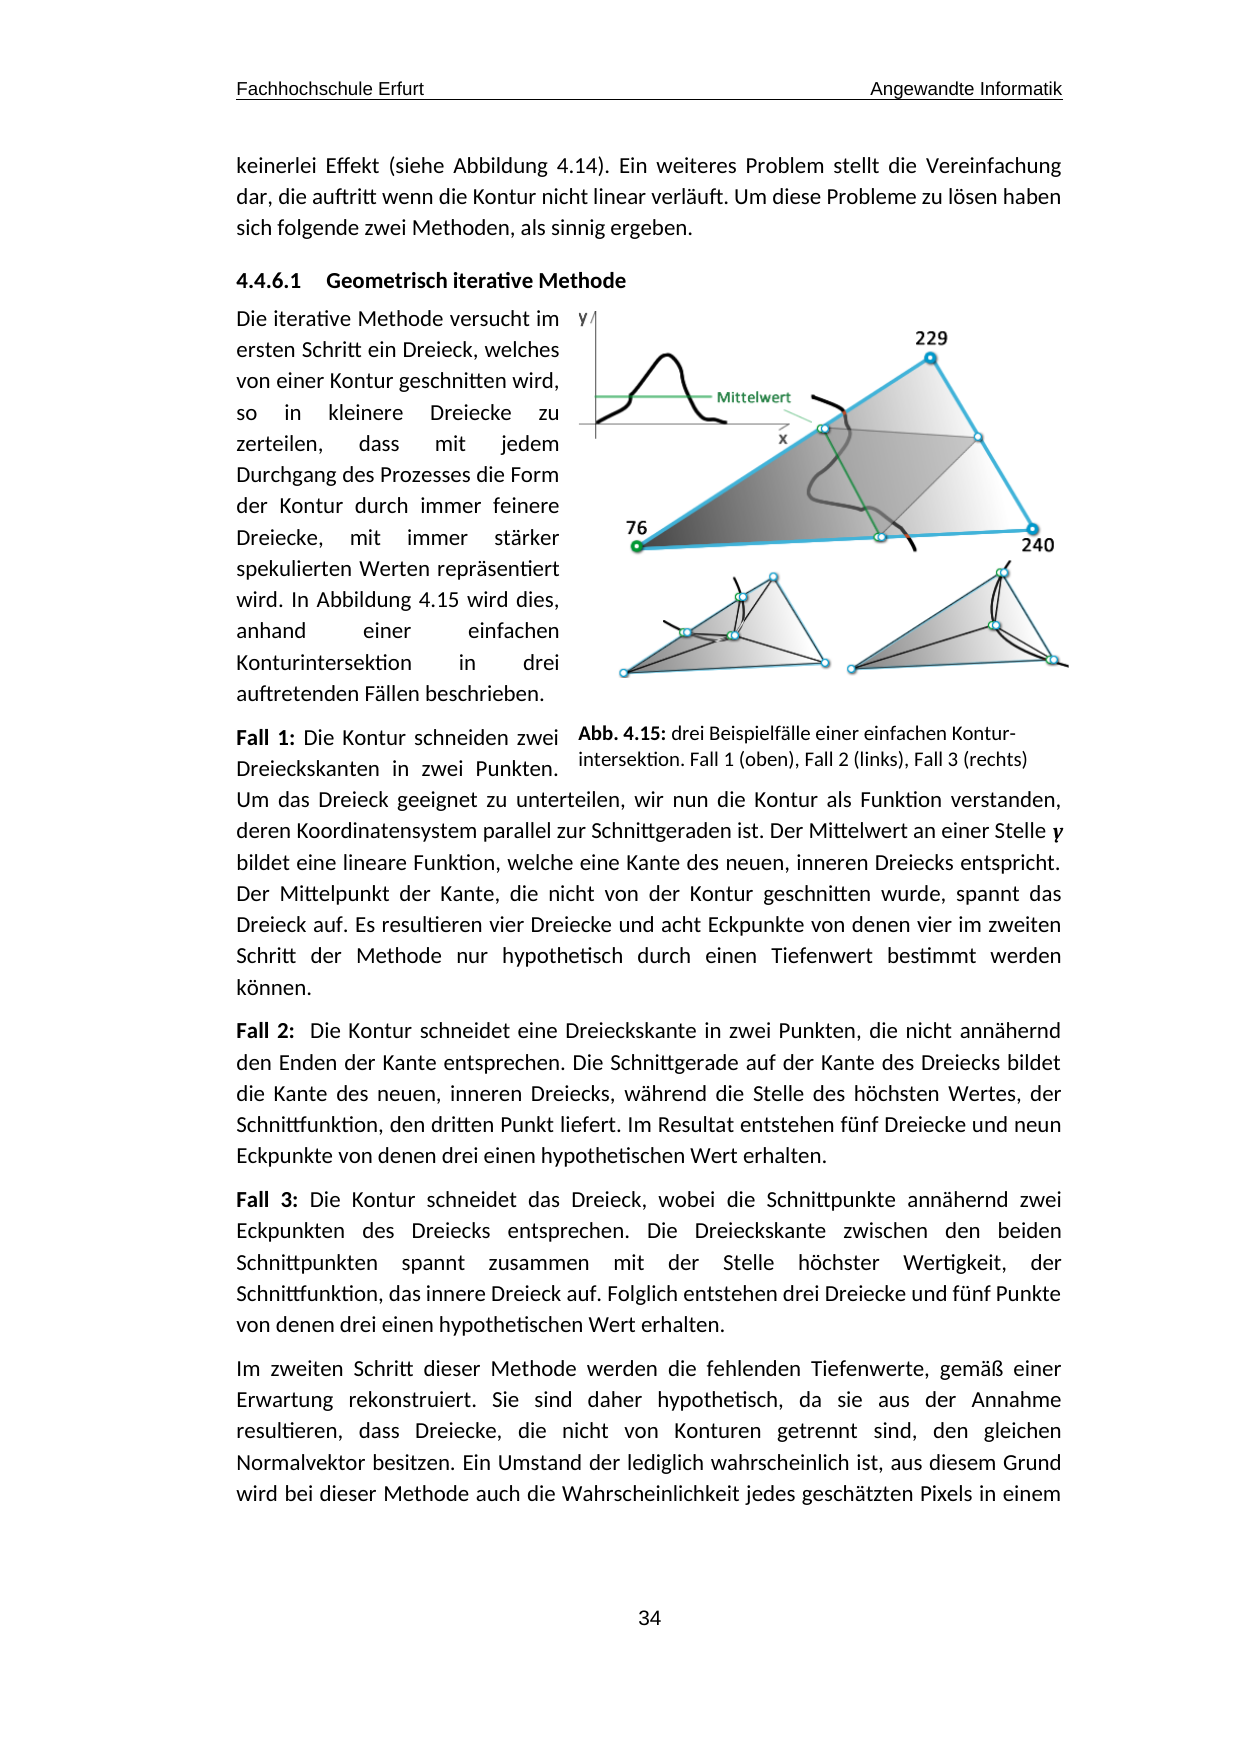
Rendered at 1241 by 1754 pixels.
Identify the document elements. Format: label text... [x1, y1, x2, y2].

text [236, 1351, 1063, 1507]
text Fall 3: Die Kontur schneidet das Dreieck, wobei die Schnittpunkte annähernd zwei Eckpunkten des Dreiecks entsprechen. Die Dreieckskante zwischen den beiden Schnittpunkten spannt zusammen mit der Stelle höchster Wertigkeit, der Schnittfunktion, das innere Dreieck auf. Folglich entstehen drei Dreiecke und fünf Punkte von denen drei einen hypothetischen Wert erhalten. [236, 1182, 1063, 1338]
text Fall 2: Die Kontur schneidet eine Dreieckskante in zwei Punkten, die nicht annähernd den Enden der Kante entsprechen. Die Schnittgerade auf der Kante des Dreiecks bildet die Kante des neuen, inneren Dreiecks, während die Stelle des höchsten Wertes, der Schnittfunktion, den dritten Punkt liefert. Im Resultat entstehen fünf Dreiecke und neun Eckpunkte von denen drei einen hypothetischen Wert erhalten. [236, 1013, 1063, 1169]
subtitle Geometrisch iterative Methode [236, 266, 1063, 294]
picture [578, 311, 1069, 676]
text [236, 148, 1063, 241]
text Fall 1: Die Kontur schneiden zwei Dreieckskanten in zwei Punkten. Um das Dreieck geeignet zu unterteilen, wir nun die Kontur als Funktion verstanden, deren Koordinatensystem parallel zur Schnittgeraden ist. Der Mittelwert an einer Stelle y bildet eine lineare Funktion, welche eine Kante des neuen, inneren Dreiecks entspricht. Der Mittelpunkt der Kante, die nicht von der Kontur geschnitten wurde, spannt das Dreieck auf. Es resultieren vier Dreiecke und acht Eckpunkte von denen vier im zweiten Schritt der Methode nur hypothetisch durch einen Tiefenwert bestimmt werden können. [236, 719, 1063, 1001]
